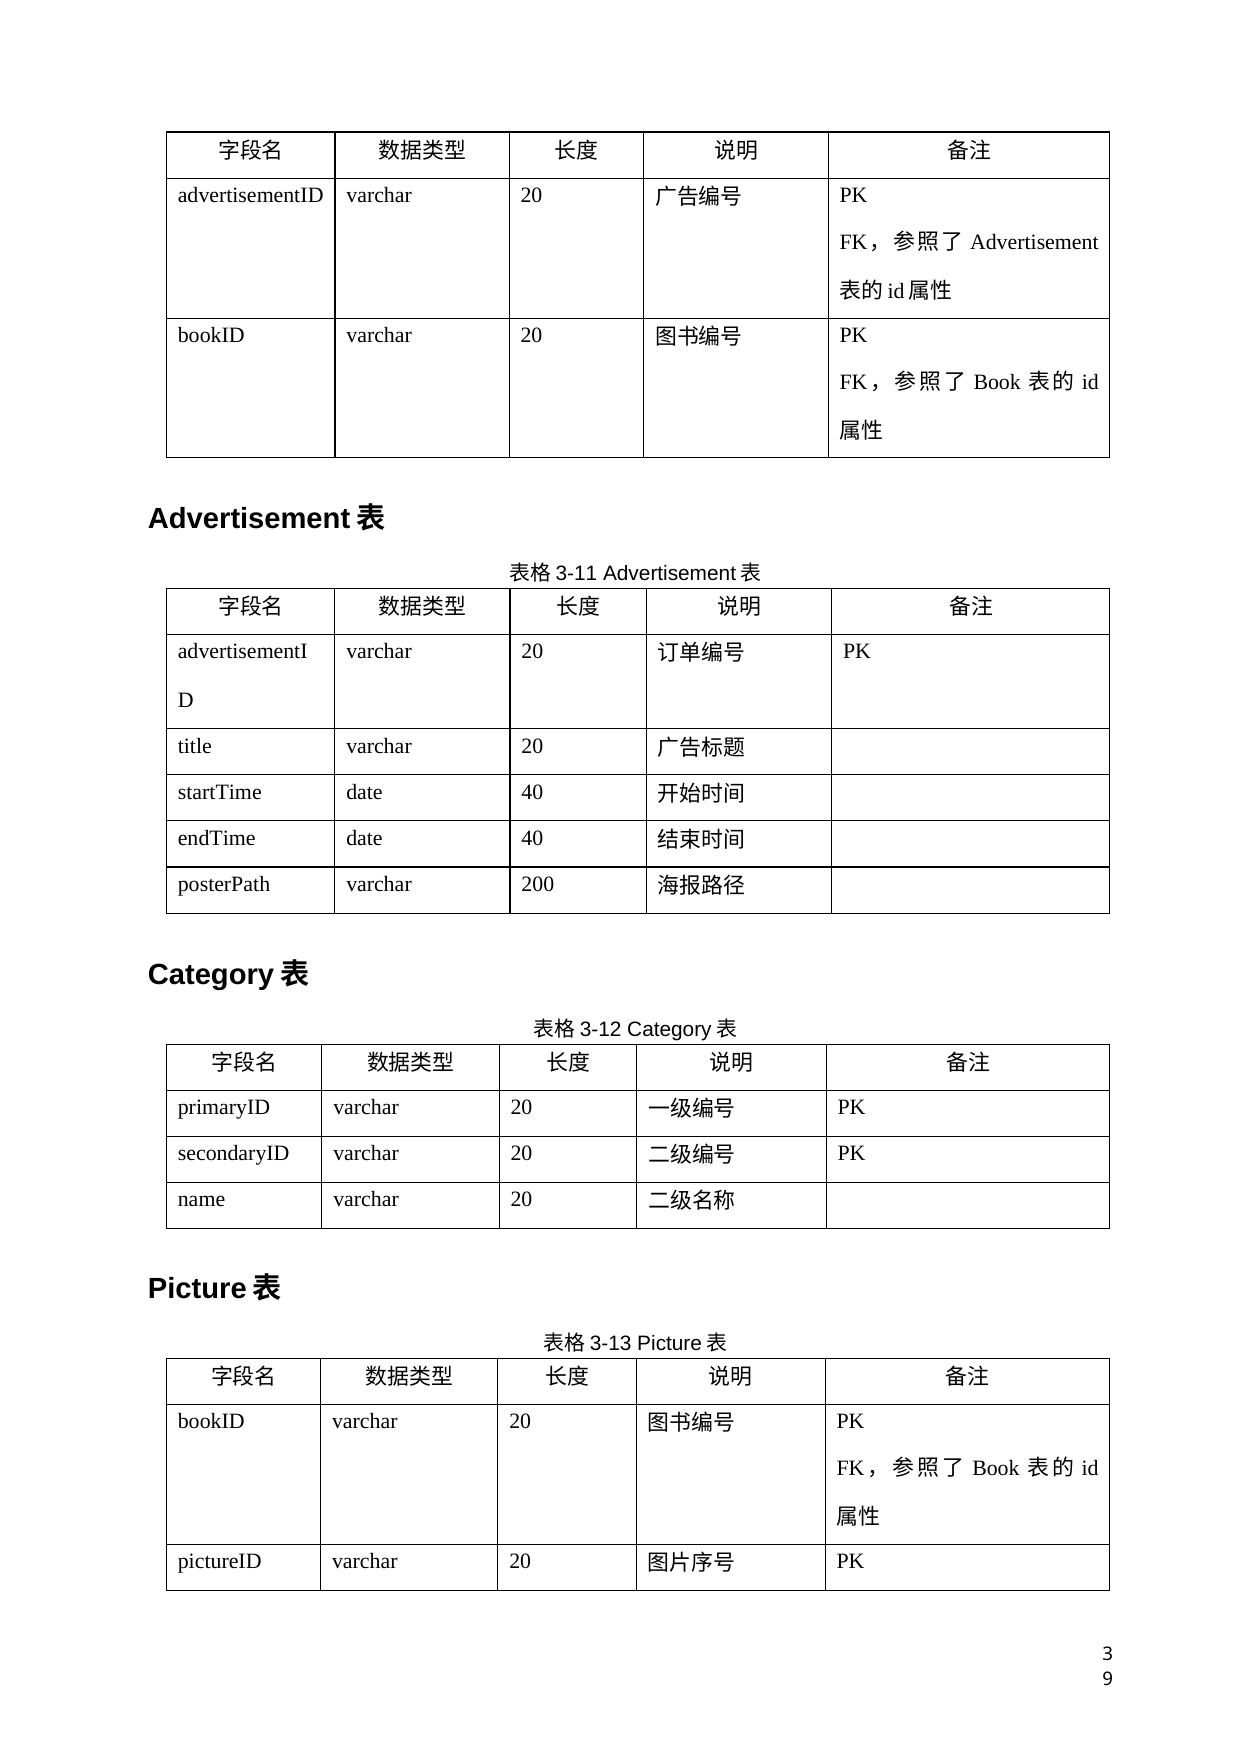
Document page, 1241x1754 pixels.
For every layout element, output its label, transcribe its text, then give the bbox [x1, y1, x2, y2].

table_cell pictureID [167, 1545, 320, 1590]
table_cell 一级编号 [637, 1091, 826, 1136]
table_header 长度 [510, 133, 643, 177]
table_header 说明 [647, 589, 831, 633]
table_cell 20 [510, 179, 643, 317]
table_header 字段名 [167, 589, 334, 633]
table_cell varchar [321, 1405, 497, 1544]
table_header 长度 [511, 589, 646, 633]
table_cell 20 [498, 1405, 636, 1544]
subtitle Category表 [148, 939, 1122, 1004]
table_header 备注 [832, 589, 1109, 633]
table_cell 20 [511, 635, 646, 728]
table_cell varchar [322, 1183, 499, 1228]
table_cell PK [832, 635, 1109, 728]
table_header 数据类型 [335, 589, 509, 633]
table_cell 订单编号 [647, 635, 831, 728]
table_cell PK [826, 1545, 1109, 1590]
table_cell advertisementID [167, 179, 334, 317]
table_cell 20 [500, 1091, 636, 1136]
table_header 备注 [829, 133, 1109, 177]
table_header 字段名 [167, 1359, 320, 1404]
table_cell 20 [511, 729, 646, 774]
table_cell endTime [167, 821, 334, 866]
table_cell 开始时间 [647, 775, 831, 820]
table_header 长度 [498, 1359, 636, 1404]
table_cell advertisementID [167, 635, 334, 728]
table_cell primaryID [167, 1091, 321, 1136]
table_cell varchar [322, 1091, 499, 1136]
table_cell 40 [511, 821, 646, 866]
table_header 说明 [637, 1359, 825, 1404]
text 表格 3-13 Picture表 [148, 1325, 1122, 1358]
text 表格 3-11 Advertisement表 [148, 555, 1122, 587]
table_header 字段名 [167, 1045, 321, 1089]
table_cell startTime [167, 775, 334, 820]
table_cell [832, 775, 1109, 820]
table_cell varchar [335, 729, 509, 774]
table_cell title [167, 729, 334, 774]
table_cell PK FK，参照了Book表的id属性 [829, 319, 1109, 457]
table_header 备注 [826, 1359, 1109, 1404]
table_cell [827, 1183, 1109, 1228]
table_header 数据类型 [321, 1359, 497, 1404]
table_cell 20 [500, 1137, 636, 1182]
table_cell 海报路径 [647, 868, 831, 913]
table_cell 二级编号 [637, 1137, 826, 1182]
table_cell bookID [167, 319, 334, 457]
table_header 数据类型 [336, 133, 509, 177]
table_cell 20 [510, 319, 643, 457]
table_cell [832, 729, 1109, 774]
table_header 说明 [637, 1045, 826, 1089]
table_header 数据类型 [322, 1045, 499, 1089]
table_cell PK FK，参照了Advertisement表的id属性 [829, 179, 1109, 317]
table_cell varchar [336, 179, 509, 317]
table_cell 二级名称 [637, 1183, 826, 1228]
table_cell varchar [321, 1545, 497, 1590]
table_cell PK FK，参照了Book表的id属性 [826, 1405, 1109, 1544]
table_header 长度 [500, 1045, 636, 1089]
subtitle Advertisement表 [148, 483, 1122, 548]
table_cell posterPath [167, 868, 334, 913]
table_cell 图书编号 [637, 1405, 825, 1544]
table_cell 图片序号 [637, 1545, 825, 1590]
table_cell PK [827, 1091, 1109, 1136]
table_cell varchar [336, 319, 509, 457]
table_header 备注 [827, 1045, 1109, 1089]
table_cell name [167, 1183, 321, 1228]
table_header 字段名 [167, 133, 334, 177]
table_cell 20 [498, 1545, 636, 1590]
table_header 说明 [644, 133, 828, 177]
table_cell varchar [335, 635, 509, 728]
table_cell 20 [500, 1183, 636, 1228]
table_cell [832, 821, 1109, 866]
text 表格 3-12 Category表 [148, 1011, 1122, 1043]
table_cell PK [827, 1137, 1109, 1182]
subtitle Picture表 [148, 1254, 1122, 1319]
table_cell 结束时间 [647, 821, 831, 866]
table_cell date [335, 821, 509, 866]
table_cell 40 [511, 775, 646, 820]
table_cell [832, 868, 1109, 913]
table_cell 广告标题 [647, 729, 831, 774]
table_cell secondaryID [167, 1137, 321, 1182]
table_cell varchar [335, 868, 509, 913]
table_cell 广告编号 [644, 179, 828, 317]
table_cell 200 [511, 868, 646, 913]
table_cell bookID [167, 1405, 320, 1544]
table_cell date [335, 775, 509, 820]
table_cell 图书编号 [644, 319, 828, 457]
table_cell varchar [322, 1137, 499, 1182]
